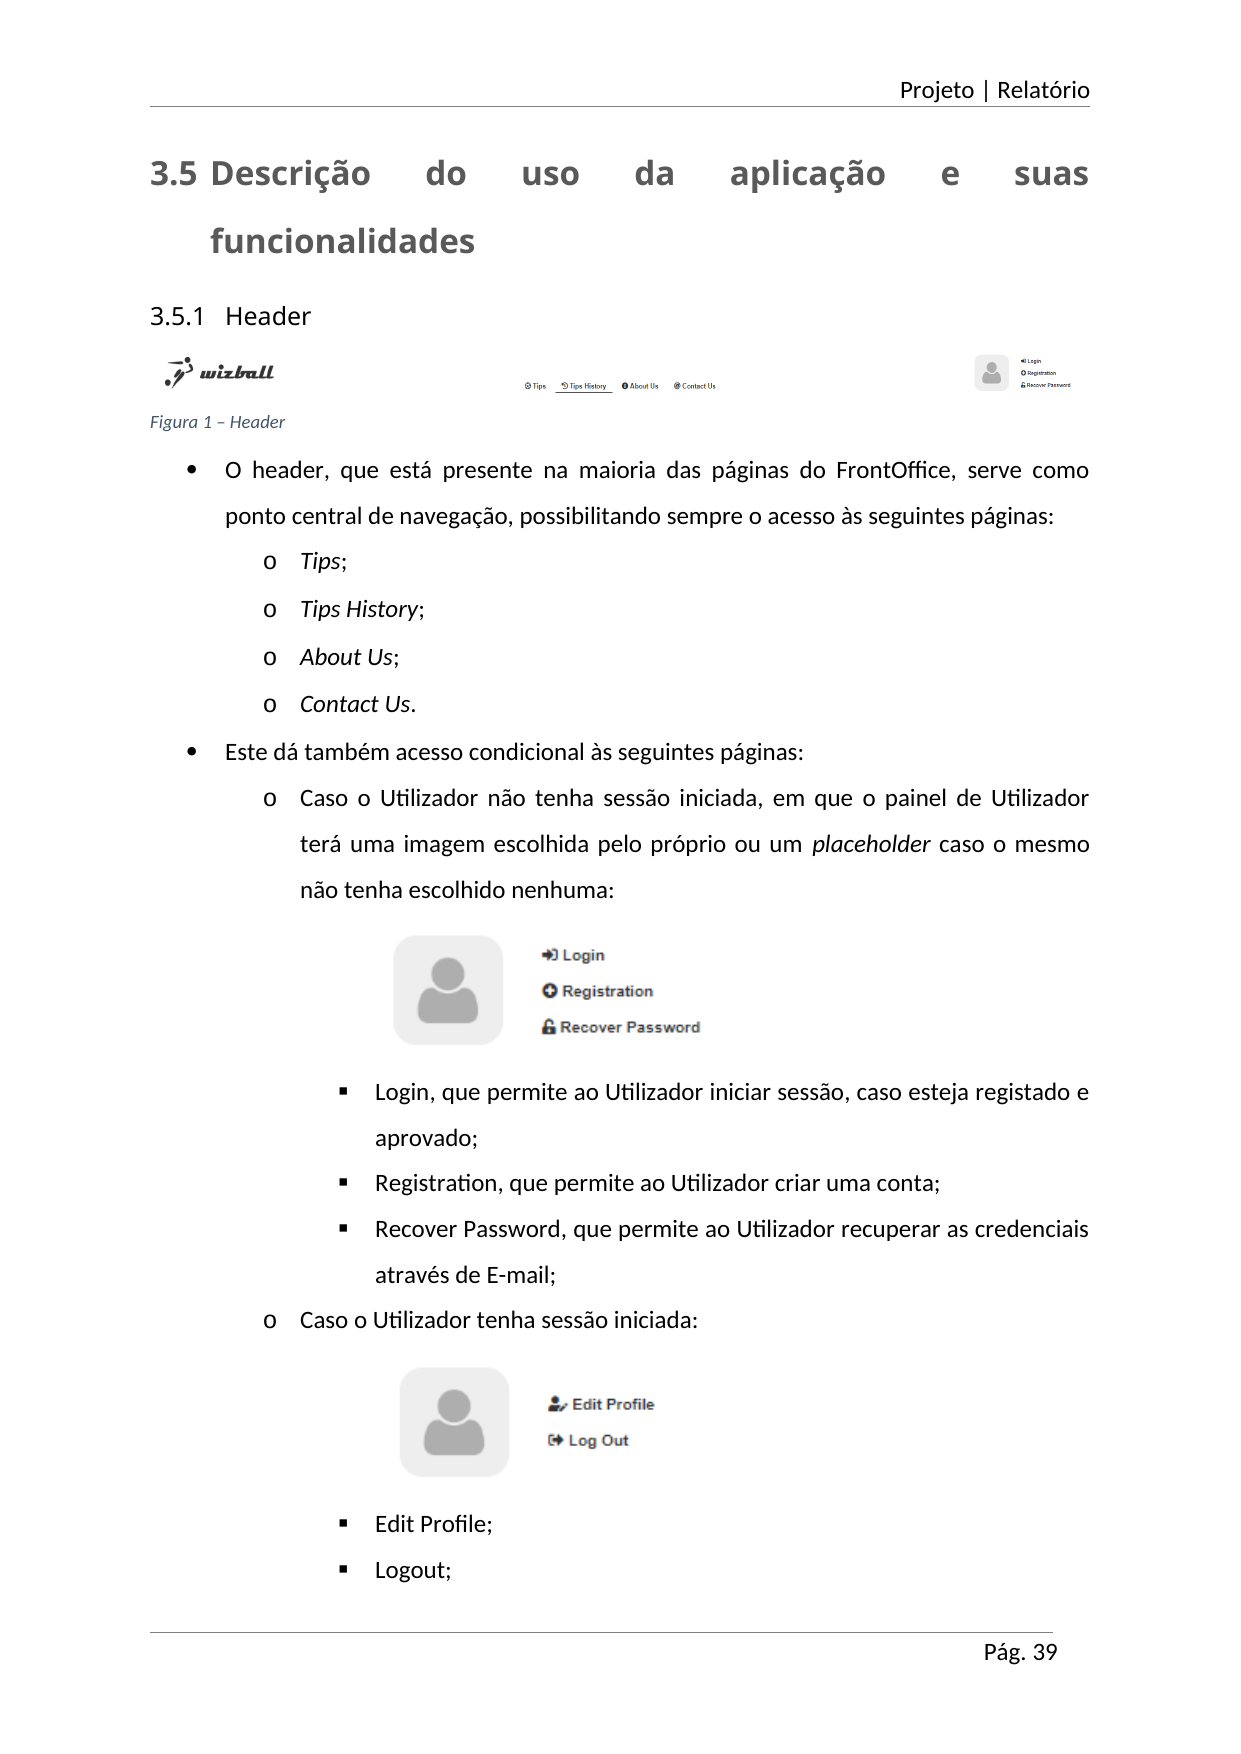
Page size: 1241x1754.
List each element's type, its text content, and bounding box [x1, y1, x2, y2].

list Caso o Utilizador tenha sessão iniciada: [262, 1304, 1090, 1336]
list Edit Profile; [337, 1508, 1090, 1538]
list Logout; [337, 1554, 1090, 1584]
list Tips; [262, 546, 1090, 577]
list Este dá também acesso condicional às seguintes páginas: [187, 736, 1090, 766]
text Figura 1 – Header [150, 410, 1090, 433]
list About Us; [262, 641, 1090, 672]
subtitle Descrição do uso da aplicação e suas funcionalidades [150, 150, 1090, 263]
list Login, que permite ao Utilizador iniciar sessão, caso esteja registado e aprovado; [337, 1076, 1090, 1152]
list Registration, que permite ao Utilizador criar uma conta; [337, 1167, 1090, 1198]
list Tips History; [262, 593, 1090, 625]
list Recover Password, que permite ao Utilizador recuperar as credenciais através de E-mail; [337, 1213, 1090, 1289]
list O header, que está presente na maioria das páginas do FrontOffice, serve como ponto central de navegação, possibilitando sempre o acesso às seguintes páginas: [187, 454, 1090, 530]
picture [375, 920, 763, 1061]
list Caso o Utilizador não tenha sessão iniciada, em que o painel de Utilizador terá uma imagem escolhida pelo próprio ou um placeholder caso o mesmo não tenha escolhido nenhuma: [262, 782, 1090, 905]
picture [150, 349, 1089, 396]
subtitle Header [150, 299, 1090, 333]
list Contact Us. [262, 688, 1090, 720]
picture [375, 1352, 769, 1493]
